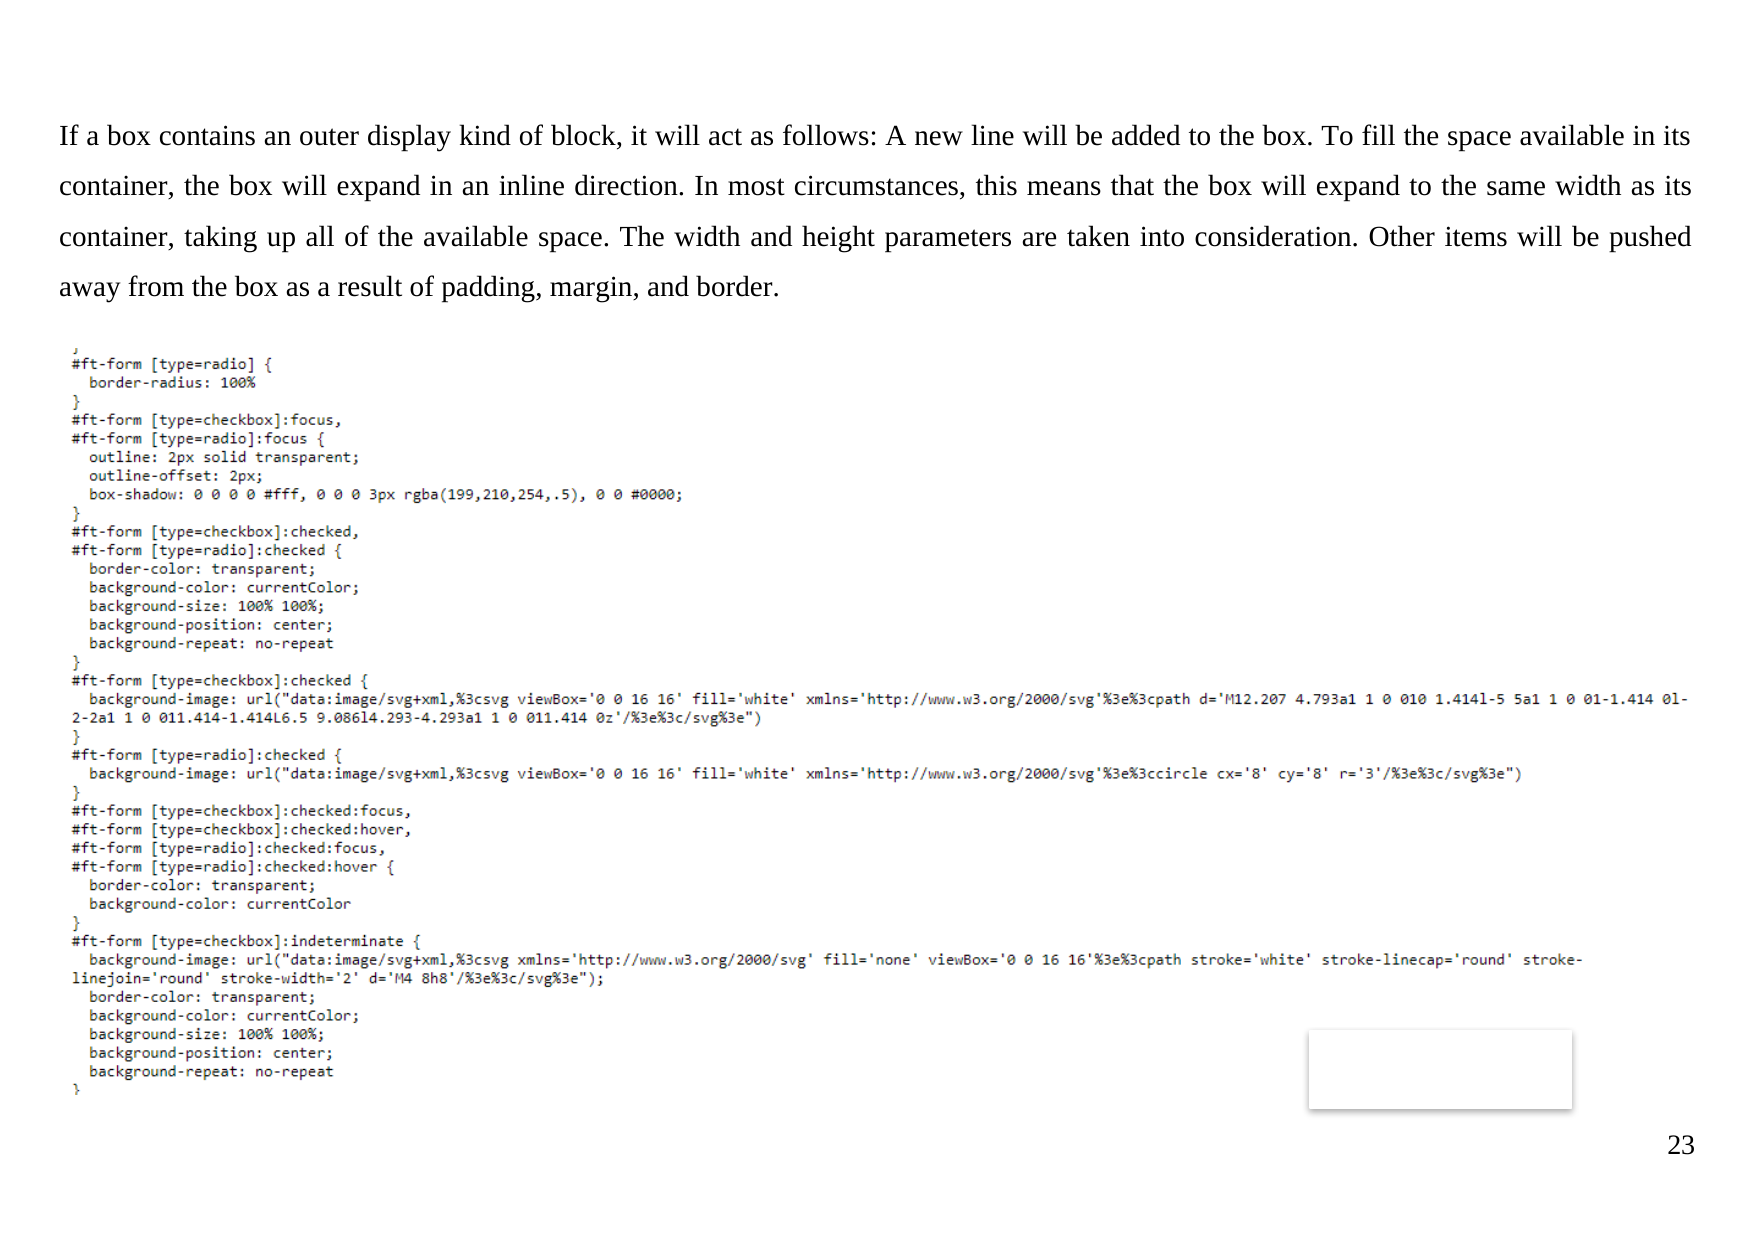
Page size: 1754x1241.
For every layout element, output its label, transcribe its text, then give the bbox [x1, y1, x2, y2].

picture [62, 348, 1692, 1095]
text If a box contains an outer display kind of block, it will act as follows: A new line will be added to the box. To fill the space available in its container, the box will expand in an inline direction. In most circumstances, this means that the box will expand to the same width as its container, taking up all of the available space. The width and height parameters are taken into consideration. Other items will be pushed away from the box as a result of padding, margin, and border. [59, 118, 1695, 302]
